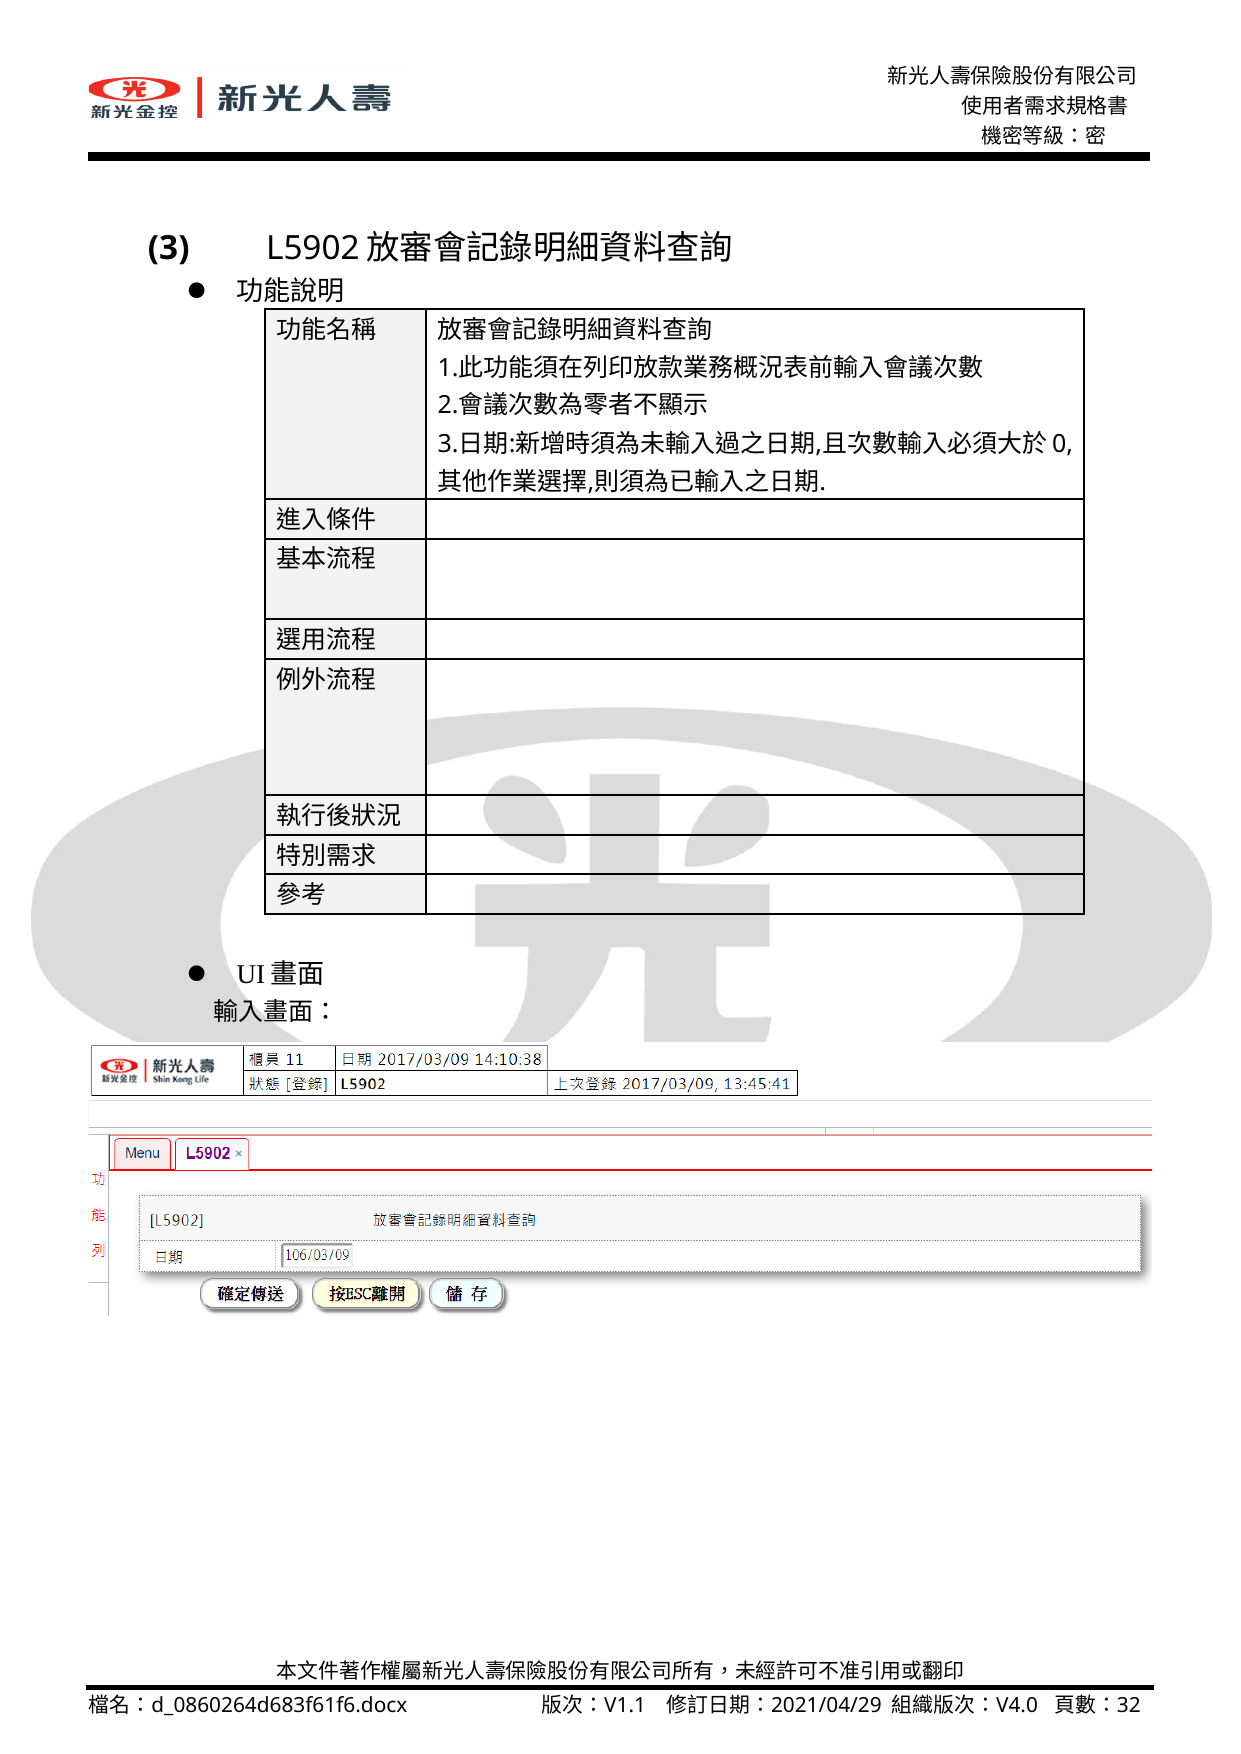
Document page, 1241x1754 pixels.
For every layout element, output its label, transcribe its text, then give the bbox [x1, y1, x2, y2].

text 輸入畫面： [214, 992, 1152, 1029]
list UI畫面 [186, 952, 1152, 992]
table_cell [427, 836, 1083, 873]
table_cell [427, 500, 1083, 537]
table_cell [427, 796, 1083, 834]
table_cell 執行後狀況 [266, 796, 425, 834]
table_header 功能名稱 [266, 310, 425, 498]
picture [88, 61, 414, 118]
list 功能說明 [186, 269, 1152, 308]
table_cell [427, 660, 1083, 794]
table_cell 例外流程 [266, 660, 425, 794]
table_cell 參考 [266, 875, 425, 913]
table_cell 特別需求 [266, 836, 425, 873]
table_cell [427, 875, 1083, 913]
table_cell [427, 620, 1083, 657]
picture [25, 699, 1215, 1316]
table_cell 基本流程 [266, 540, 425, 618]
subtitle L5902放審會記錄明細資料查詢 [148, 221, 1152, 269]
table_cell [427, 540, 1083, 618]
table_cell 進入條件 [266, 500, 425, 537]
table_cell 選用流程 [266, 620, 425, 657]
table_header 放審會記錄明細資料查詢 1.此功能須在列印放款業務概況表前輸入會議次數 2.會議次數為零者不顯示 3.日期:新增時須為未輸入過之日期,且次數輸入必須大於0,其他作業選擇,則須為已輸入之日期. [427, 310, 1083, 498]
